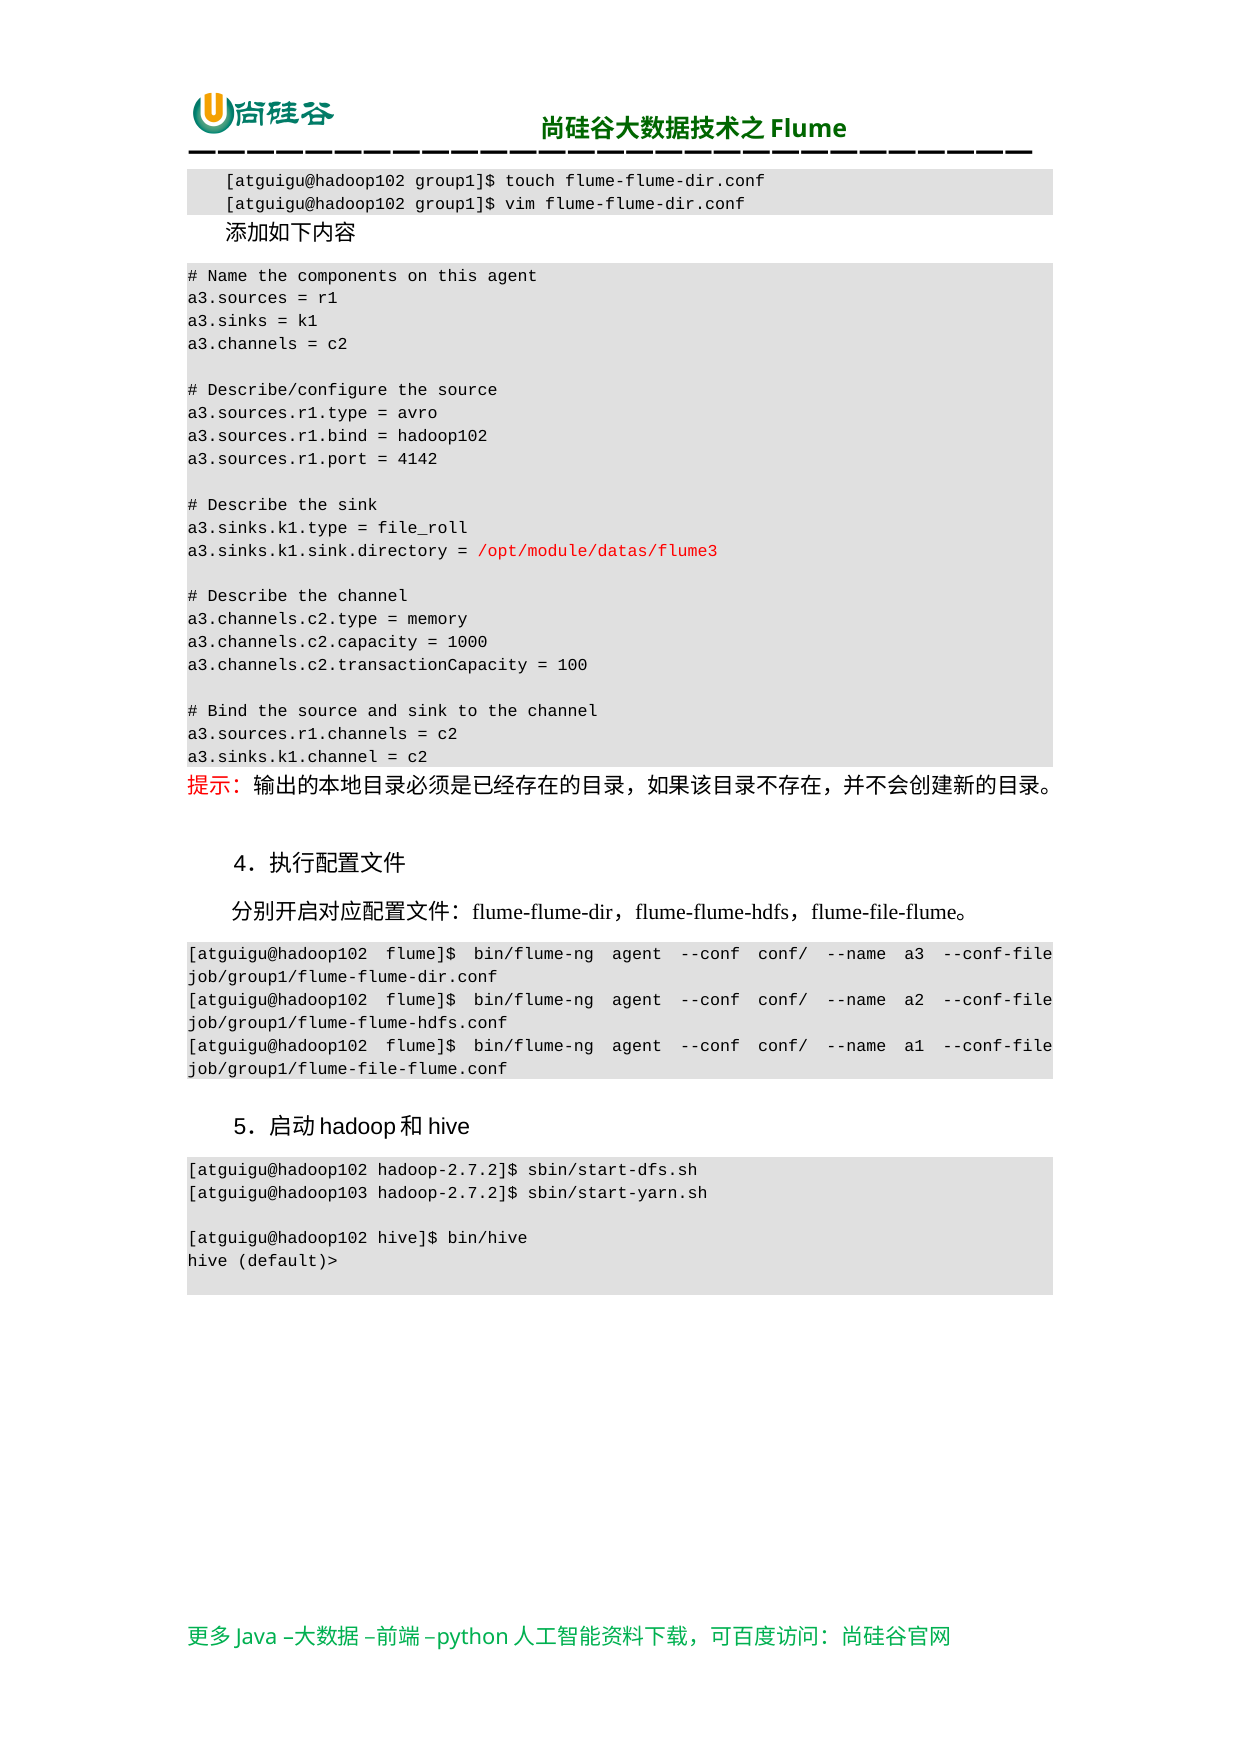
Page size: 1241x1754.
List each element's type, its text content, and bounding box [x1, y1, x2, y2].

picture [187, 88, 338, 138]
text [atguigu@hadoop102 flume]$ bin/flume-ng agent --conf conf/ --name a3 --conf-file job/group1/flume-flume-dir.conf [187, 942, 1053, 988]
text a3.channels.c2.type = memory [187, 607, 1053, 630]
text hive (default)> [187, 1249, 1053, 1272]
text # Describe the channel [187, 584, 1053, 607]
text [atguigu@hadoop103 hadoop-2.7.2]$ sbin/start-yarn.sh [187, 1180, 1053, 1203]
text # Describe the sink [187, 492, 1053, 515]
text a3.channels.c2.capacity = 1000 [187, 630, 1053, 653]
text [atguigu@hadoop102 hadoop-2.7.2]$ sbin/start-dfs.sh [187, 1157, 1053, 1180]
text a3.sources.r1.bind = hadoop102 [187, 423, 1053, 446]
text 提示：输出的本地目录必须是已经存在的目录，如果该目录不存在，并不会创建新的目录。 [187, 767, 1053, 800]
text [atguigu@hadoop102 hive]$ bin/hive [187, 1226, 1053, 1249]
text 4．执行配置文件 [187, 828, 1053, 893]
text a3.sources.r1.type = avro [187, 401, 1053, 423]
text [atguigu@hadoop102 flume]$ bin/flume-ng agent --conf conf/ --name a2 --conf-file job/group1/flume-flume-hdfs.conf [187, 988, 1053, 1033]
text a3.sinks.k1.type = file_roll [187, 515, 1053, 538]
text 分别开启对应配置文件：flume-flume-dir，flume-flume-hdfs，flume-file-flume。 [187, 893, 1053, 926]
text a3.sinks.k1.channel = c2 [187, 744, 1053, 767]
text a3.sources = r1 [187, 286, 1053, 309]
text a3.sinks = k1 [187, 309, 1053, 332]
text # Describe/configure the source [187, 378, 1053, 401]
text a3.sources.r1.channels = c2 [187, 721, 1053, 744]
text # Bind the source and sink to the channel [187, 698, 1053, 721]
text 5．启动hadoop和hive [187, 1092, 1053, 1157]
text 添加如下内容 [225, 215, 1053, 247]
text a3.sources.r1.port = 4142 [187, 446, 1053, 469]
text [atguigu@hadoop102 flume]$ bin/flume-ng agent --conf conf/ --name a1 --conf-file job/group1/flume-file-flume.conf [187, 1033, 1053, 1079]
text a3.sinks.k1.sink.directory = /opt/module/datas/flume3 [187, 538, 1053, 561]
text # Name the components on this agent [187, 263, 1053, 286]
text a3.channels.c2.transactionCapacity = 100 [187, 653, 1053, 676]
text a3.channels = c2 [187, 332, 1053, 355]
text [atguigu@hadoop102 group1]$ vim flume-flume-dir.conf [187, 192, 1053, 215]
text [atguigu@hadoop102 group1]$ touch flume-flume-dir.conf [187, 169, 1053, 192]
